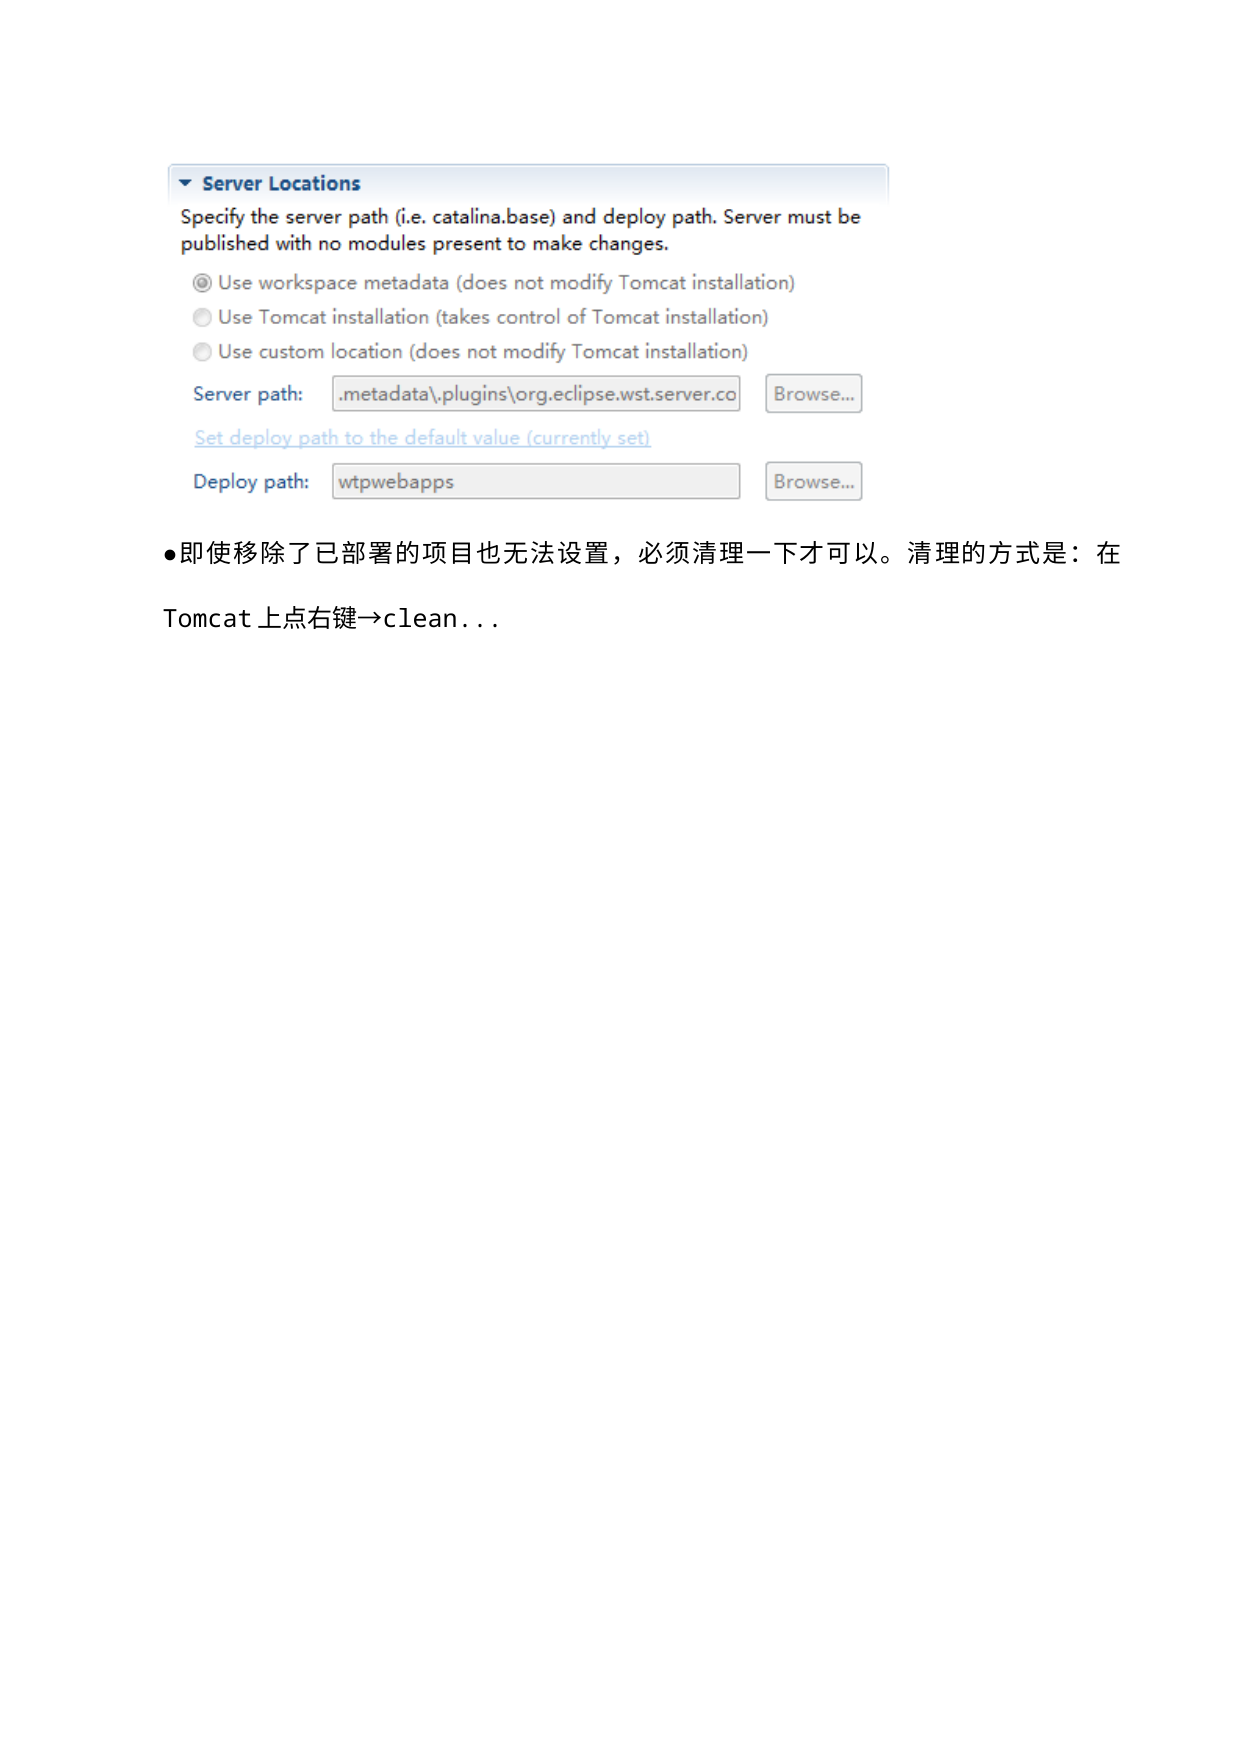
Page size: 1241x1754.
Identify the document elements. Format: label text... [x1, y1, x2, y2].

list ●即使移除了已部署的项目也无法设置，必须清理一下才可以。清理的方式是：在Tomcat上点右键→clean... [162, 519, 1122, 649]
picture [162, 162, 894, 512]
